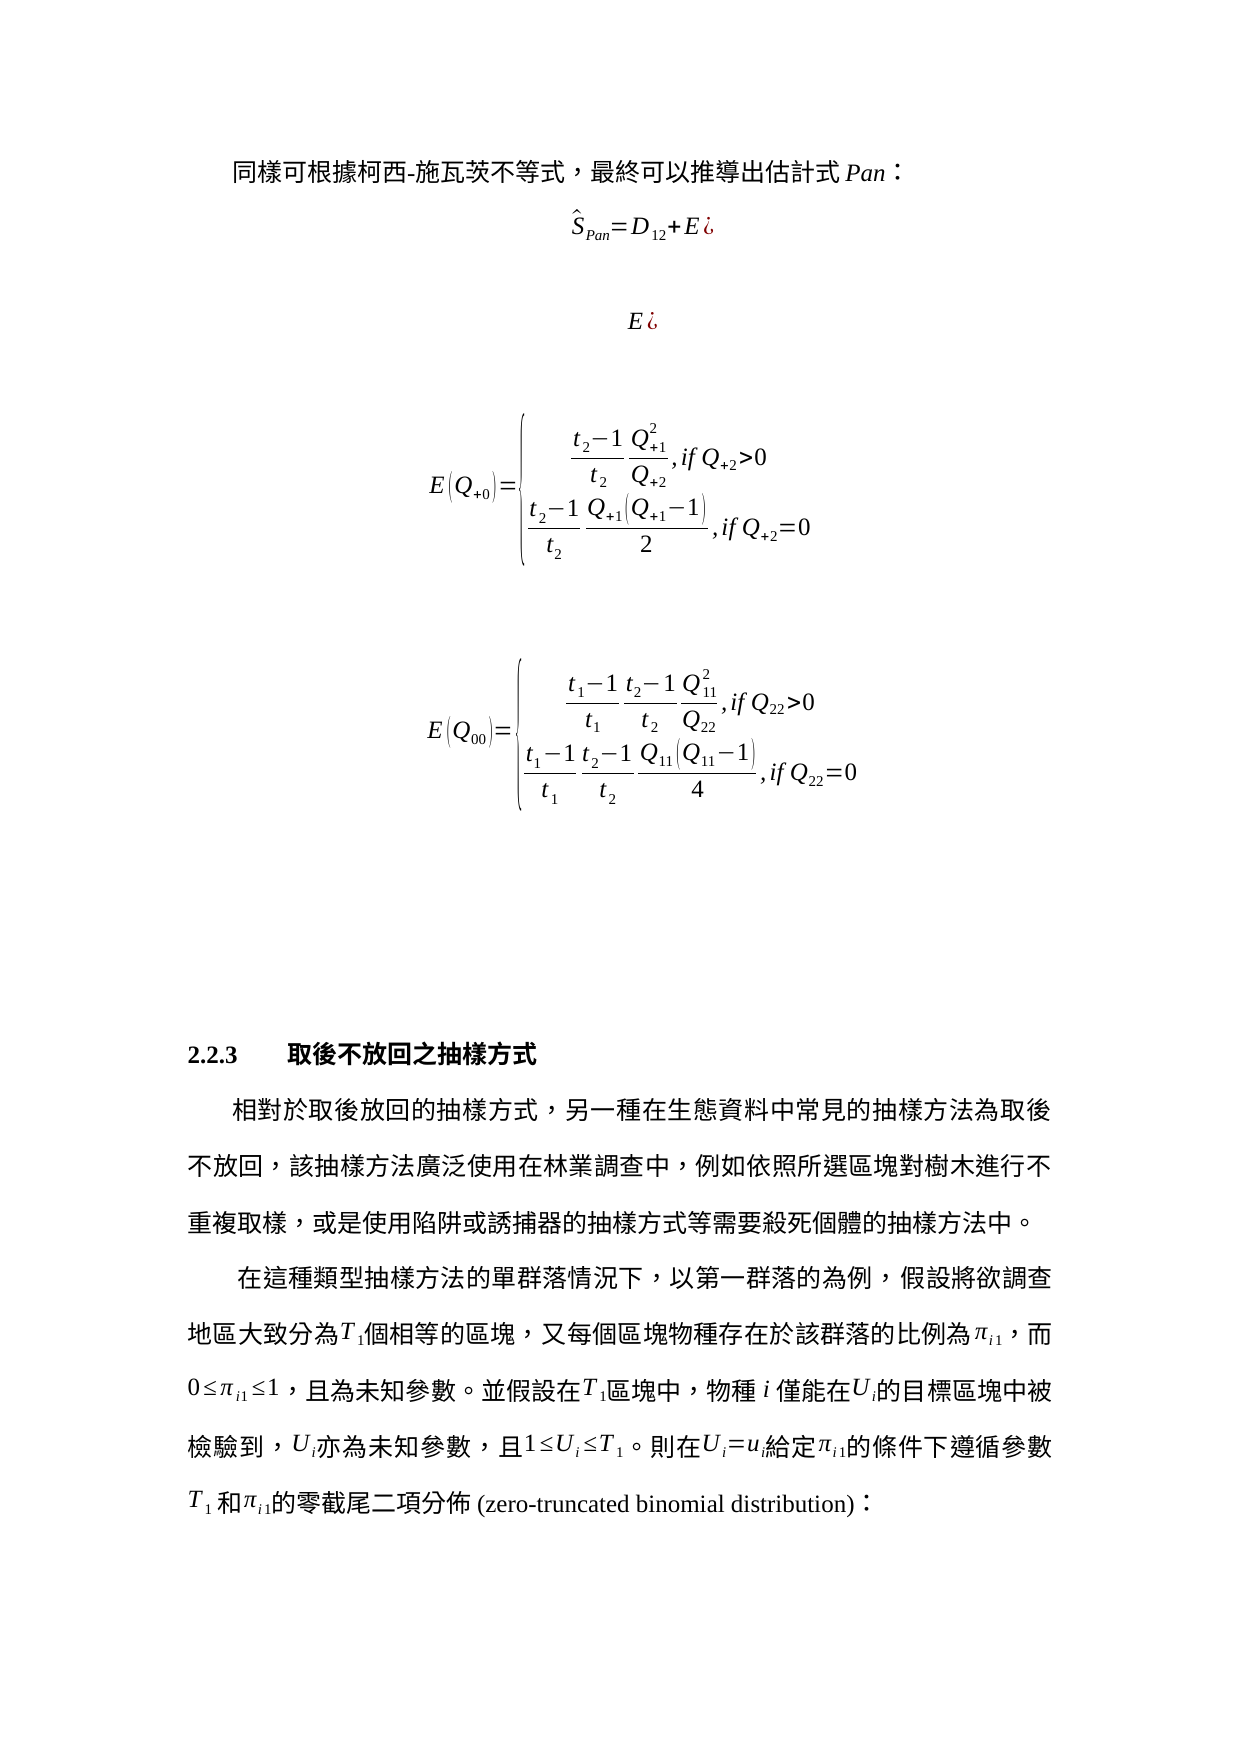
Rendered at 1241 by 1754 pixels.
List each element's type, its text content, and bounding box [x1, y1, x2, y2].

text 相對於取後放回的抽樣方式，另一種在生態資料中常見的抽樣方法為取後不放回，該抽樣方法廣泛使用在林業調查中，例如依照所選區塊對樹木進行不重複取樣，或是使用陷阱或誘捕器的抽樣方式等需要殺死個體的抽樣方法中。 [187, 1090, 1053, 1240]
text 同樣可根據柯西-施瓦茨不等式，最終可以推導出估計式Pan： [187, 152, 1053, 189]
subtitle 取後不放回之抽樣方式 [187, 1034, 1053, 1072]
text 在這種類型抽樣方法的單群落情況下，以第一群落的為例，假設將欲調查地區大致分為個相等的區塊，又每個區塊物種存在於該群落的比例為，而，且為未知參數。並假設在區塊中，物種 僅能在的目標區塊中被檢驗到，亦為未知參數，且。則在給定的條件下遵循參數 和的零截尾二項分佈 (zero-truncated binomial distribution)： [187, 1258, 1053, 1521]
